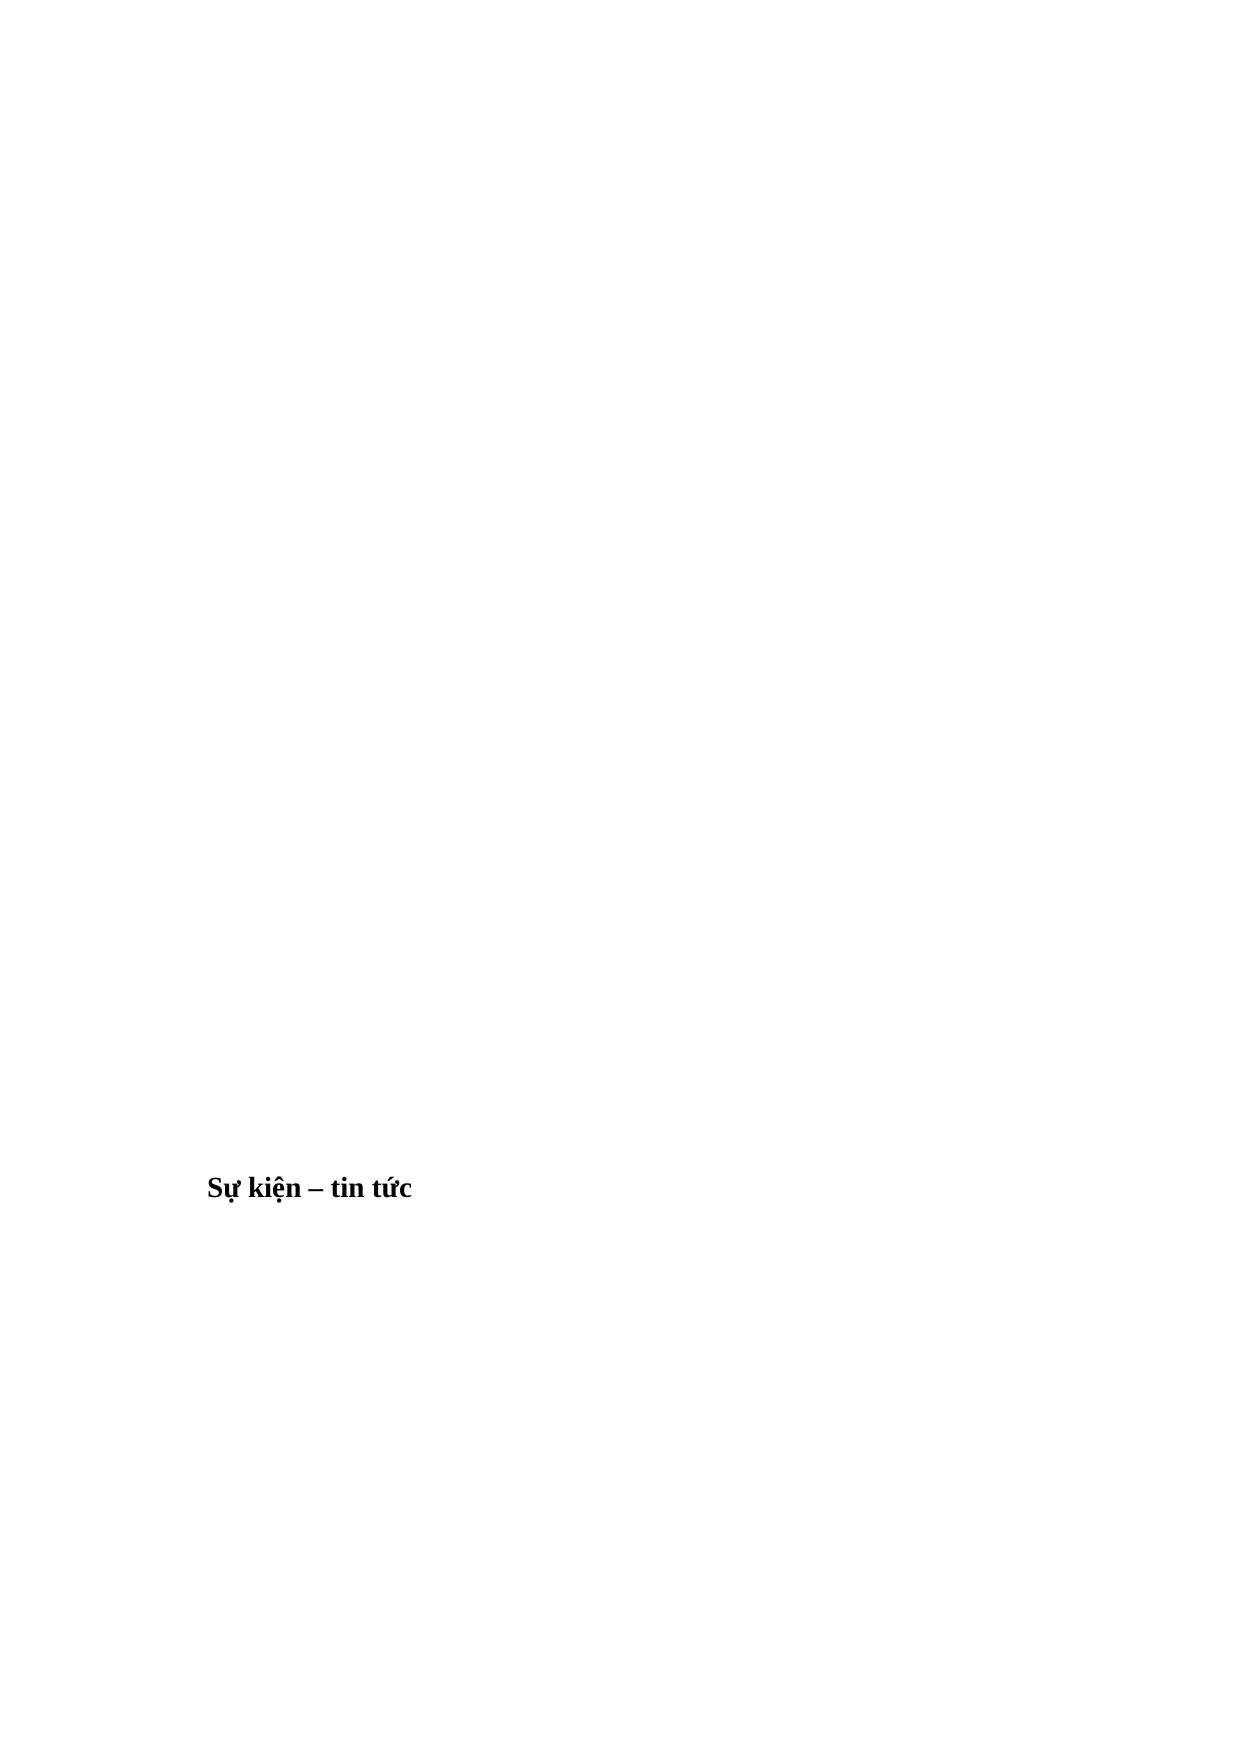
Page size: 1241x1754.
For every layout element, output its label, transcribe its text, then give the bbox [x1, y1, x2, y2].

text Sự kiện – tin tức [207, 1170, 1196, 1203]
